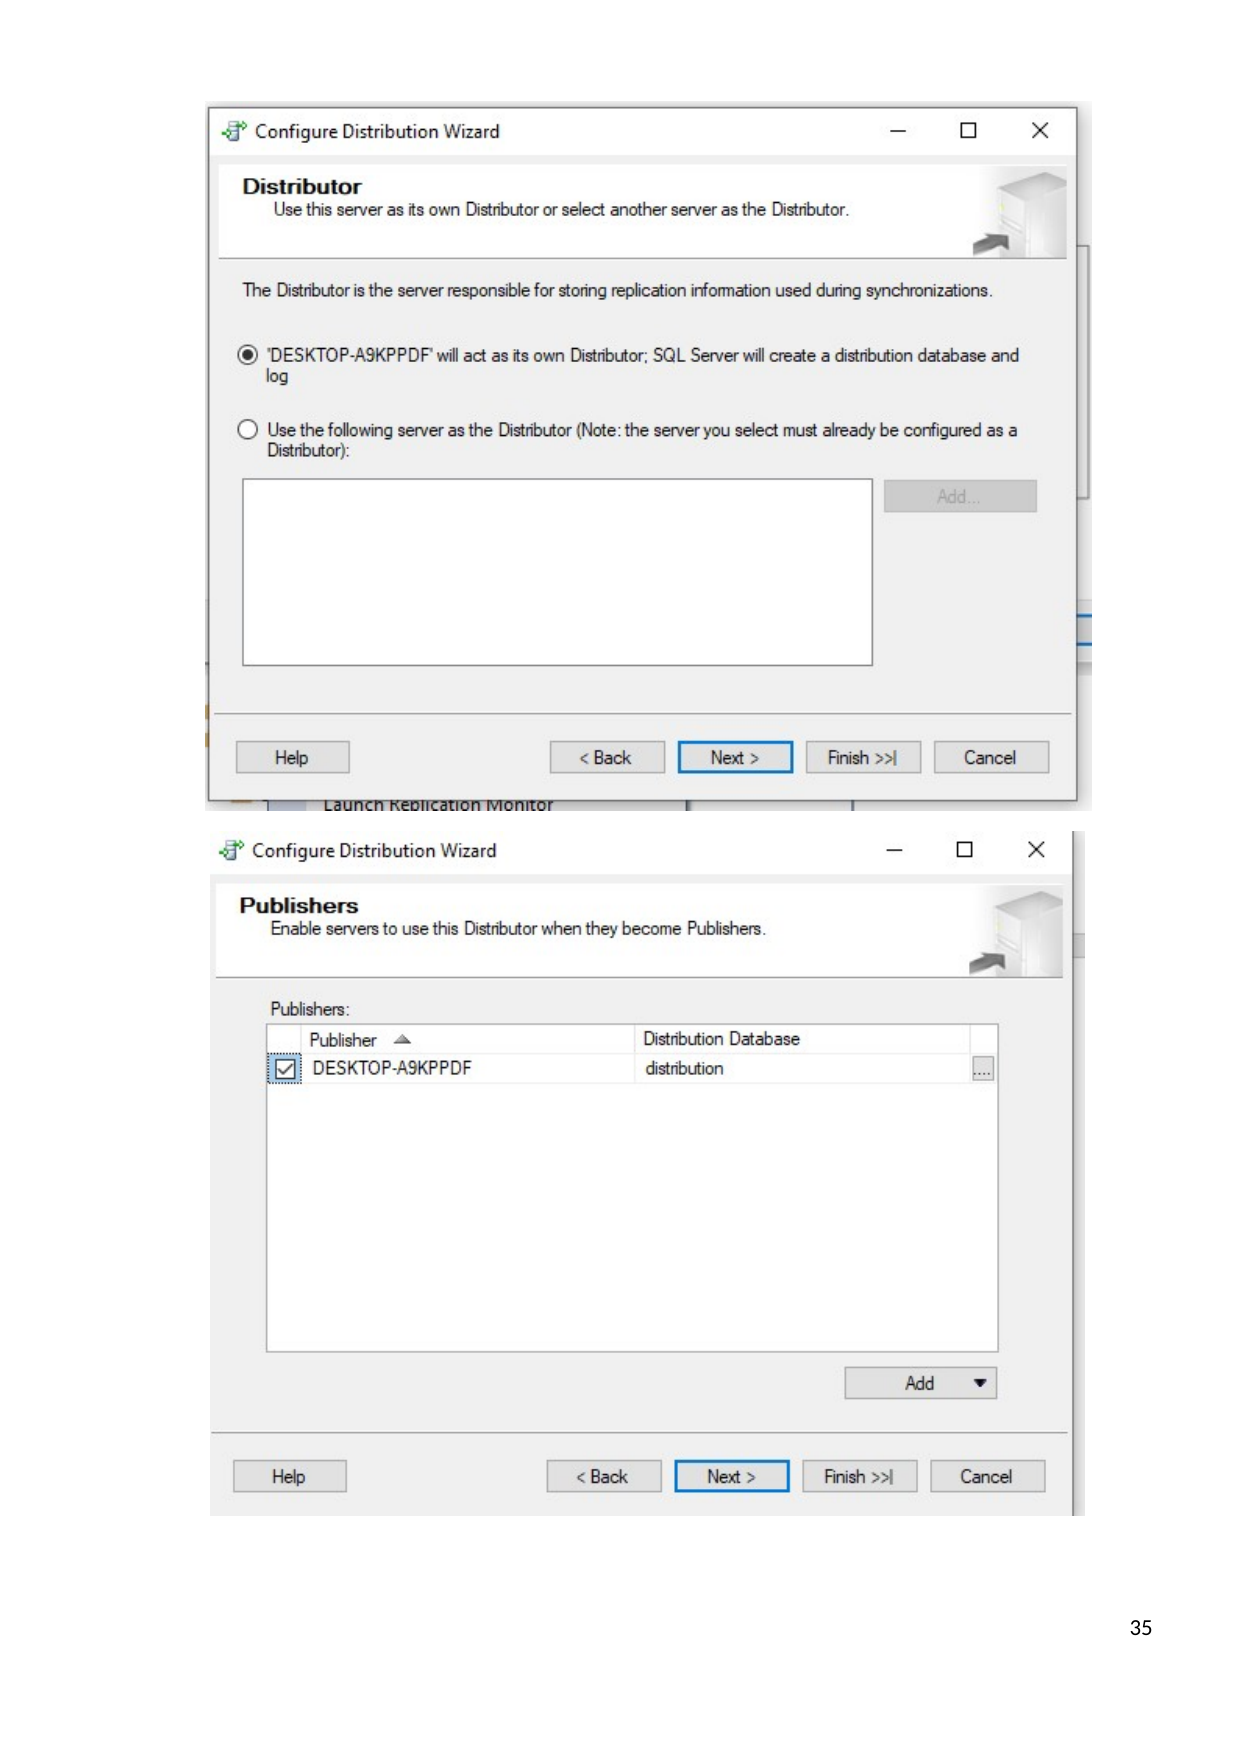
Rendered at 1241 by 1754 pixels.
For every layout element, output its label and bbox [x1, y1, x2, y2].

picture [210, 831, 1085, 1516]
picture [205, 101, 1092, 811]
